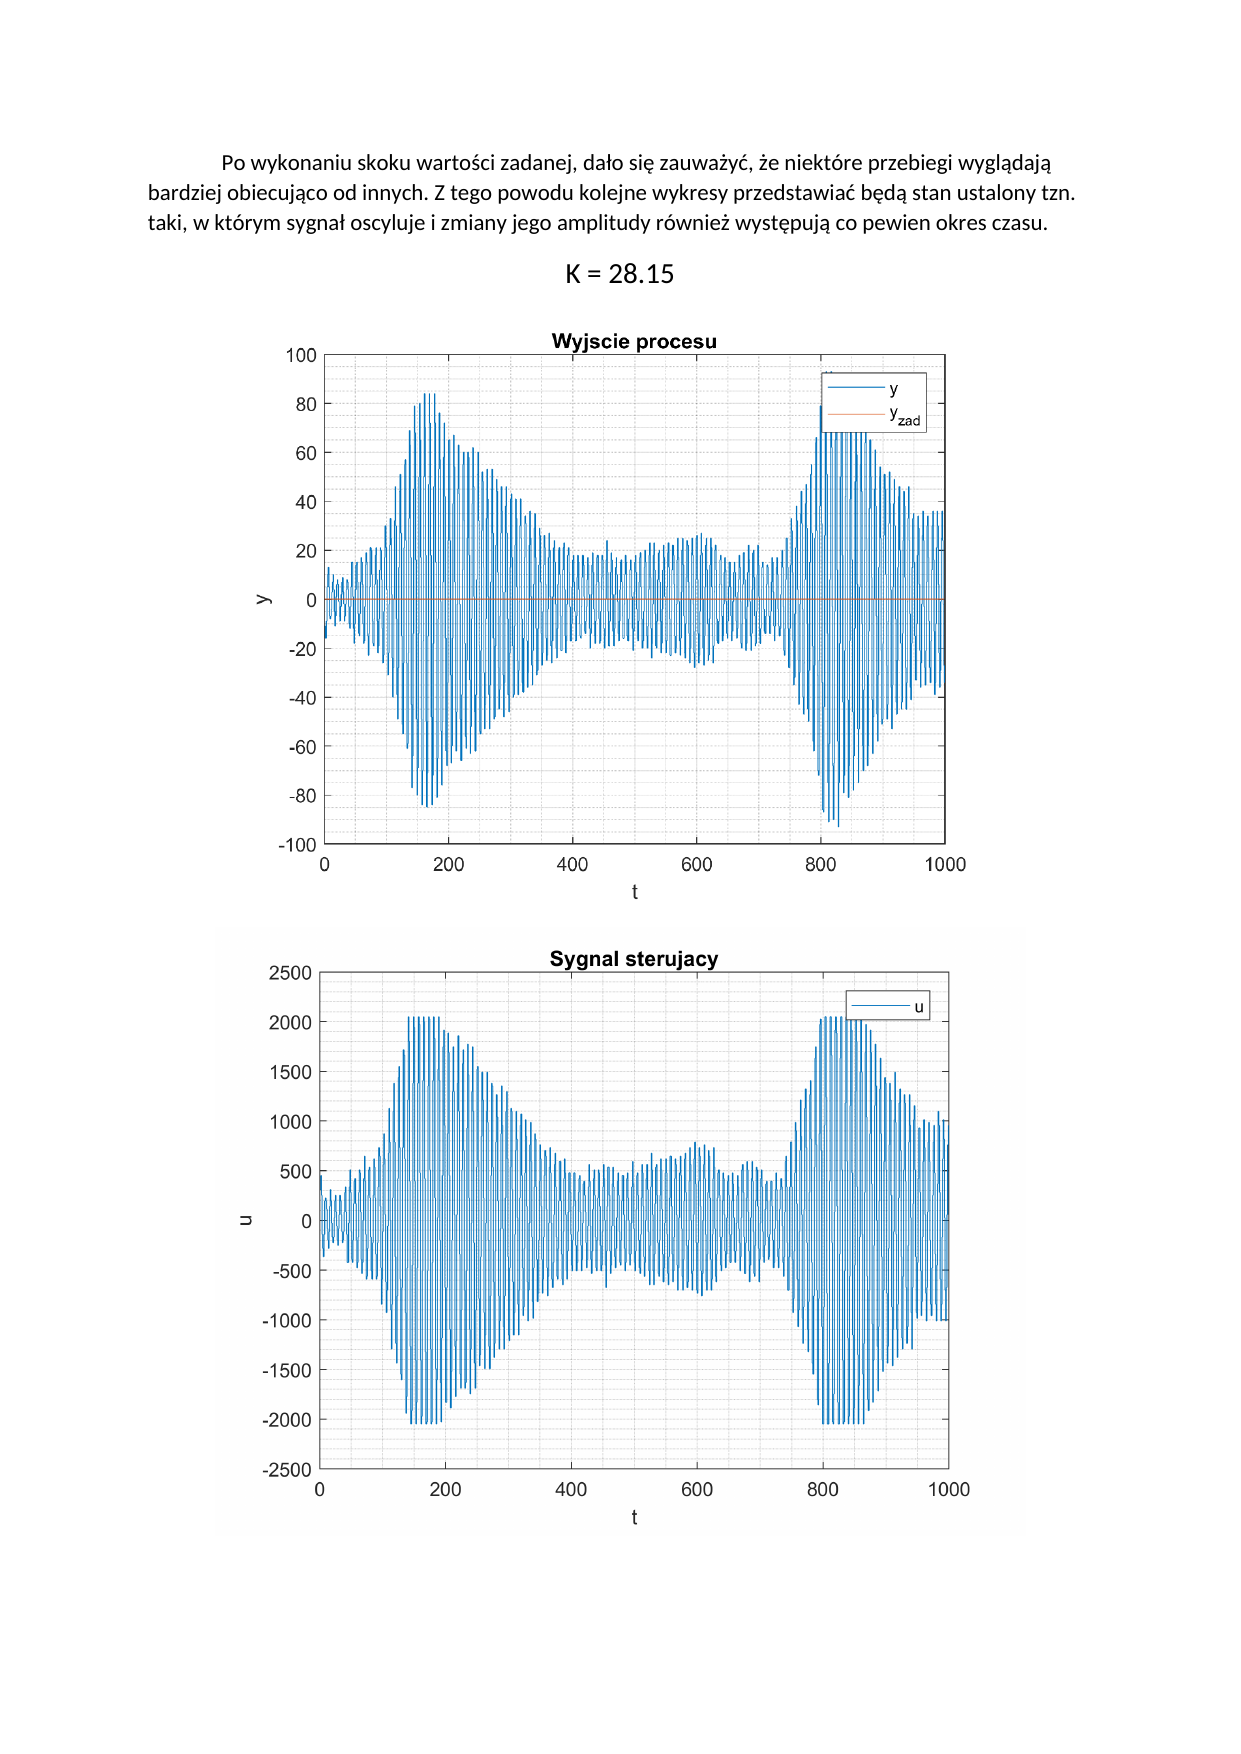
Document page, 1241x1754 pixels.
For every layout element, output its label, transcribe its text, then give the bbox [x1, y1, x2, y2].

text K = 28.15 [148, 255, 1093, 291]
picture [214, 927, 1026, 1536]
text Po wykonaniu skoku wartości zadanej, dało się zauważyć, że niektóre przebiegi wyglądają bardziej obiecująco od innych. Z tego powodu kolejne wykresy przedstawiać będą stan ustalony tzn. taki, w którym sygnał oscyluje i zmiany jego amplitudy również występują co pewien okres czasu. [148, 148, 1093, 236]
picture [220, 310, 1020, 910]
